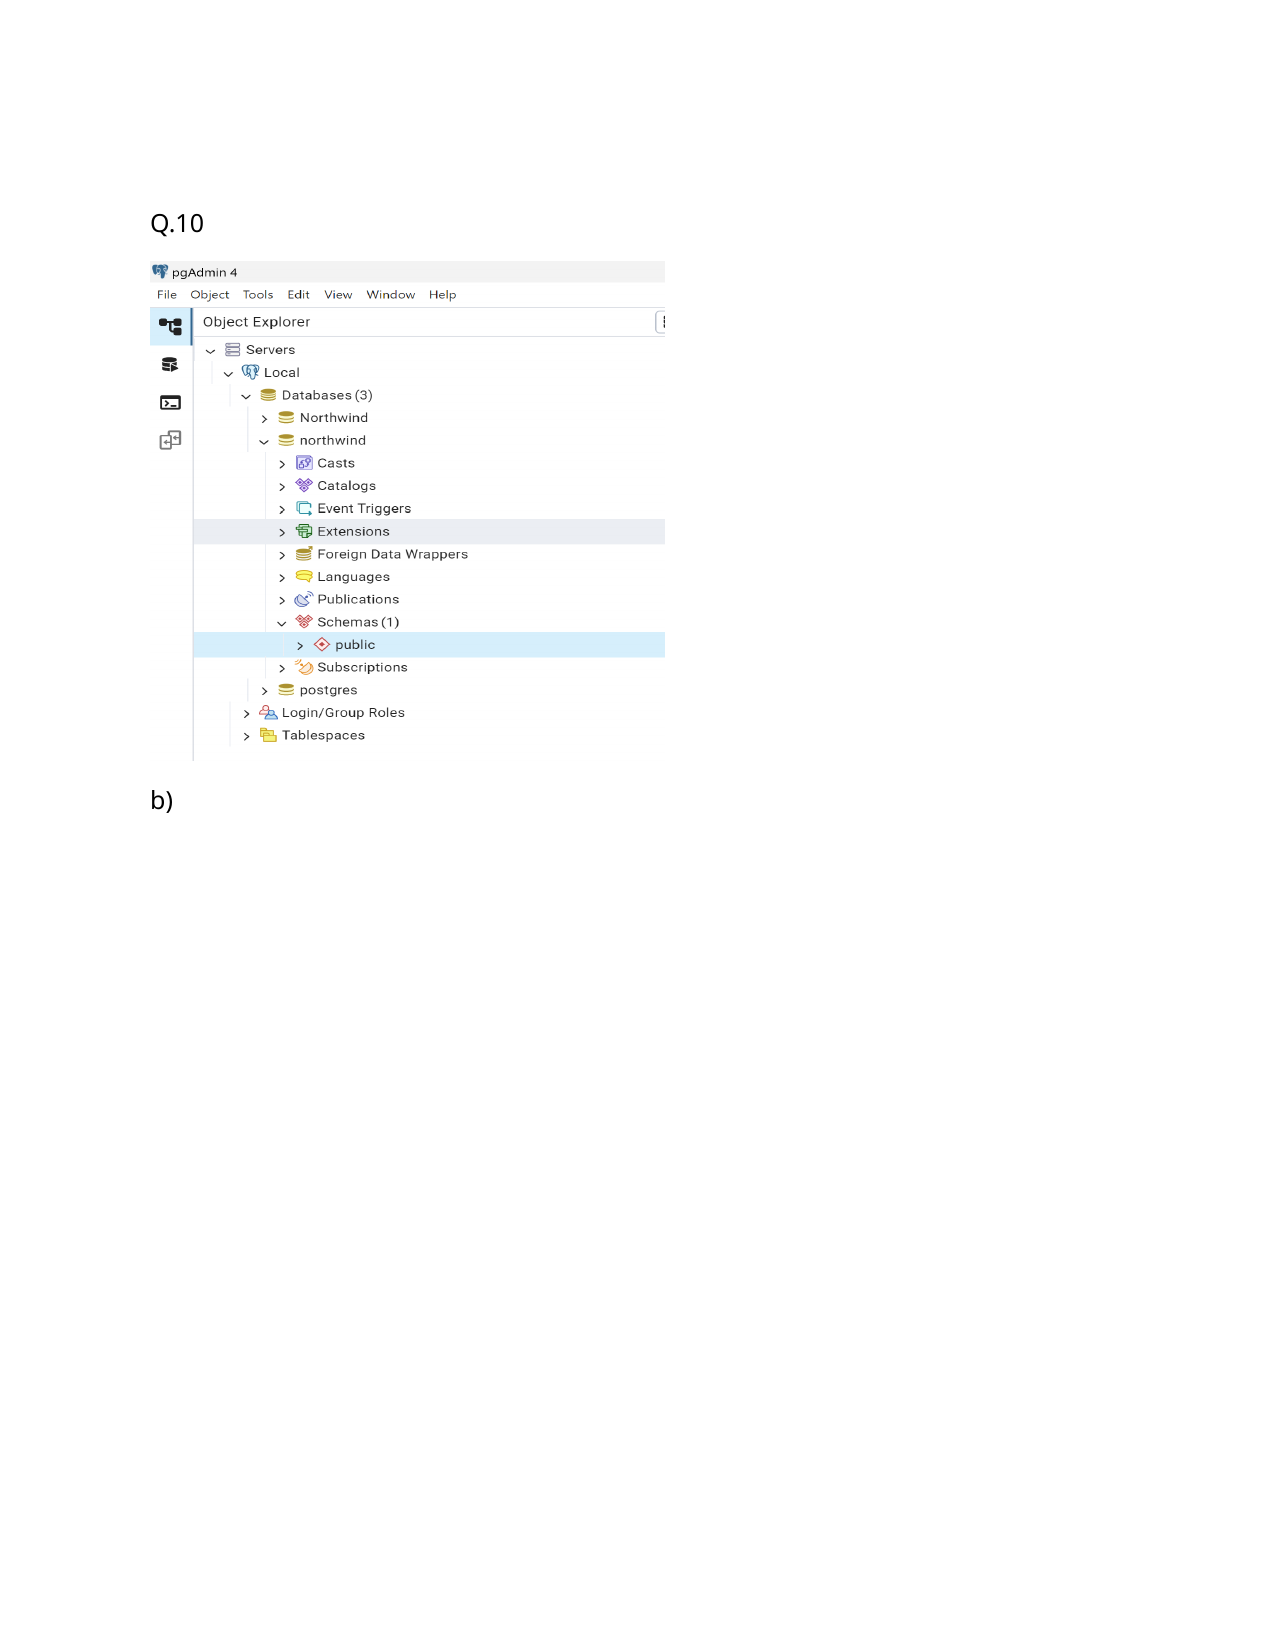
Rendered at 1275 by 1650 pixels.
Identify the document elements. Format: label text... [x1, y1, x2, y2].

text b) [150, 783, 1125, 817]
picture [150, 261, 665, 761]
text Q.10 [150, 206, 1125, 240]
